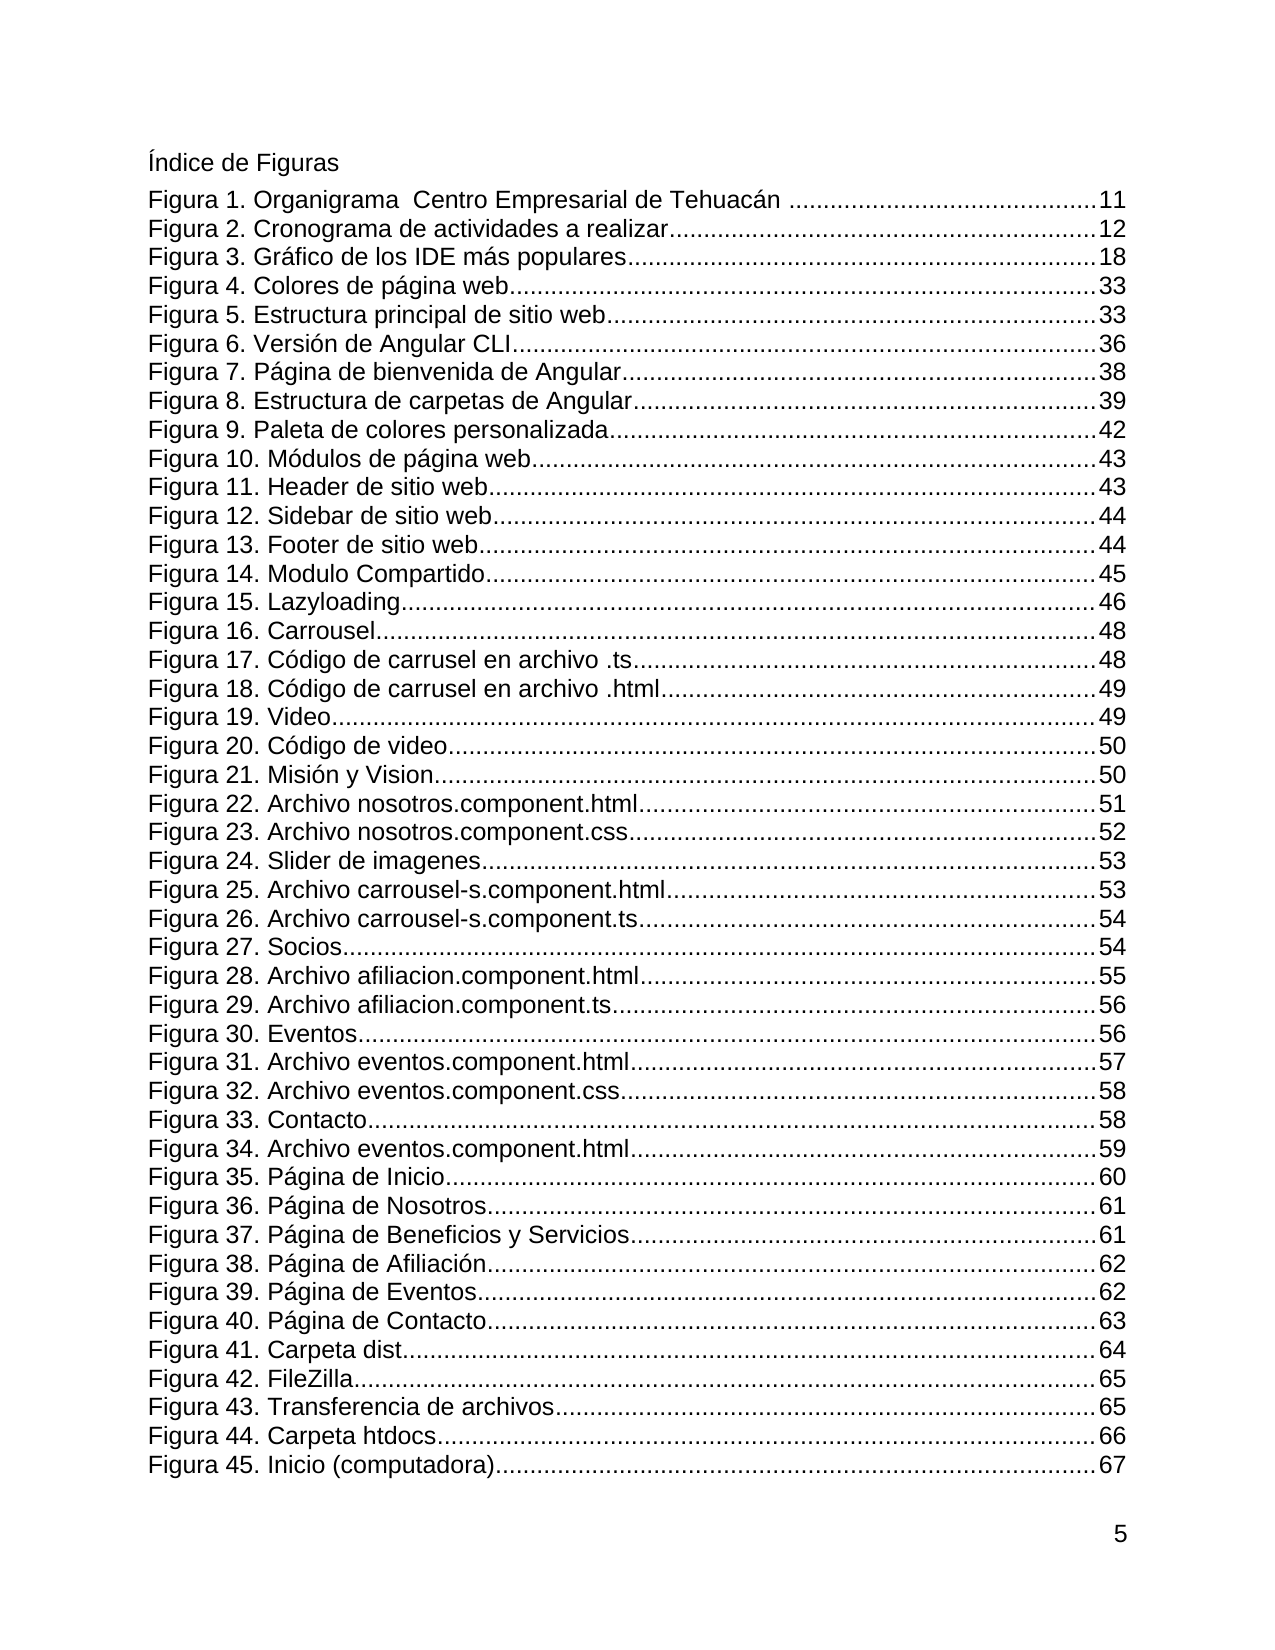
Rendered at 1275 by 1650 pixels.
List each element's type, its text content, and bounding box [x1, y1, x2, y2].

text Figura 9. Paleta de colores personalizada 42 [148, 415, 1127, 443]
text Figura 39. Página de Eventos 62 [148, 1277, 1127, 1306]
text Índice de Figuras [148, 148, 1127, 176]
text Figura 40. Página de Contacto 63 [148, 1306, 1127, 1335]
text Figura 29. Archivo afiliacion.component.ts 56 [148, 990, 1127, 1018]
text Figura 15. Lazyloading 46 [148, 587, 1127, 616]
text Figura 44. Carpeta htdocs 66 [148, 1421, 1127, 1450]
text Figura 23. Archivo nosotros.component.css 52 [148, 817, 1127, 846]
text Figura 24. Slider de imagenes 53 [148, 846, 1127, 875]
text Figura 10. Módulos de página web 43 [148, 443, 1127, 472]
text Figura 16. Carrousel 48 [148, 616, 1127, 645]
text Figura 31. Archivo eventos.component.html 57 [148, 1047, 1127, 1076]
text Figura 21. Misión y Vision 50 [148, 760, 1127, 788]
text Figura 11. Header de sitio web 43 [148, 472, 1127, 501]
text Figura 8. Estructura de carpetas de Angular 39 [148, 386, 1127, 415]
text Figura 6. Versión de Angular CLI 36 [148, 328, 1127, 357]
text Figura 3. Gráfico de los IDE más populares 18 [148, 242, 1127, 271]
text Figura 41. Carpeta dist 64 [148, 1335, 1127, 1363]
text Figura 30. Eventos 56 [148, 1018, 1127, 1047]
text Figura 25. Archivo carrousel-s.component.html 53 [148, 875, 1127, 903]
text Figura 19. Video 49 [148, 702, 1127, 731]
text Figura 14. Modulo Compartido 45 [148, 558, 1127, 587]
text Figura 36. Página de Nosotros 61 [148, 1191, 1127, 1220]
text Figura 12. Sidebar de sitio web 44 [148, 501, 1127, 530]
text Figura 42. FileZilla 65 [148, 1363, 1127, 1392]
text Figura 37. Página de Beneficios y Servicios 61 [148, 1220, 1127, 1248]
text Figura 33. Contacto 58 [148, 1105, 1127, 1133]
text Figura 20. Código de video 50 [148, 731, 1127, 760]
text Figura 45. Inicio (computadora) 67 [148, 1450, 1127, 1478]
text Figura 22. Archivo nosotros.component.html 51 [148, 788, 1127, 817]
text Figura 17. Código de carrusel en archivo .ts 48 [148, 645, 1127, 673]
text Figura 32. Archivo eventos.component.css 58 [148, 1076, 1127, 1105]
text Figura 43. Transferencia de archivos 65 [148, 1392, 1127, 1421]
text Figura 35. Página de Inicio 60 [148, 1162, 1127, 1191]
text Figura 26. Archivo carrousel-s.component.ts 54 [148, 903, 1127, 932]
text Figura 2. Cronograma de actividades a realizar 12 [148, 213, 1127, 242]
text Figura 13. Footer de sitio web 44 [148, 530, 1127, 558]
text Figura 28. Archivo afiliacion.component.html 55 [148, 961, 1127, 990]
text Figura 34. Archivo eventos.component.html 59 [148, 1133, 1127, 1162]
text Figura 4. Colores de página web 33 [148, 271, 1127, 300]
text Figura 38. Página de Afiliación 62 [148, 1248, 1127, 1277]
text Figura 7. Página de bienvenida de Angular 38 [148, 357, 1127, 386]
text Figura 5. Estructura principal de sitio web 33 [148, 300, 1127, 328]
text Figura 1. Organigrama Centro Empresarial de Tehuacán 11 [148, 185, 1127, 213]
text Figura 18. Código de carrusel en archivo .html 49 [148, 673, 1127, 702]
text Figura 27. Socios 54 [148, 932, 1127, 961]
